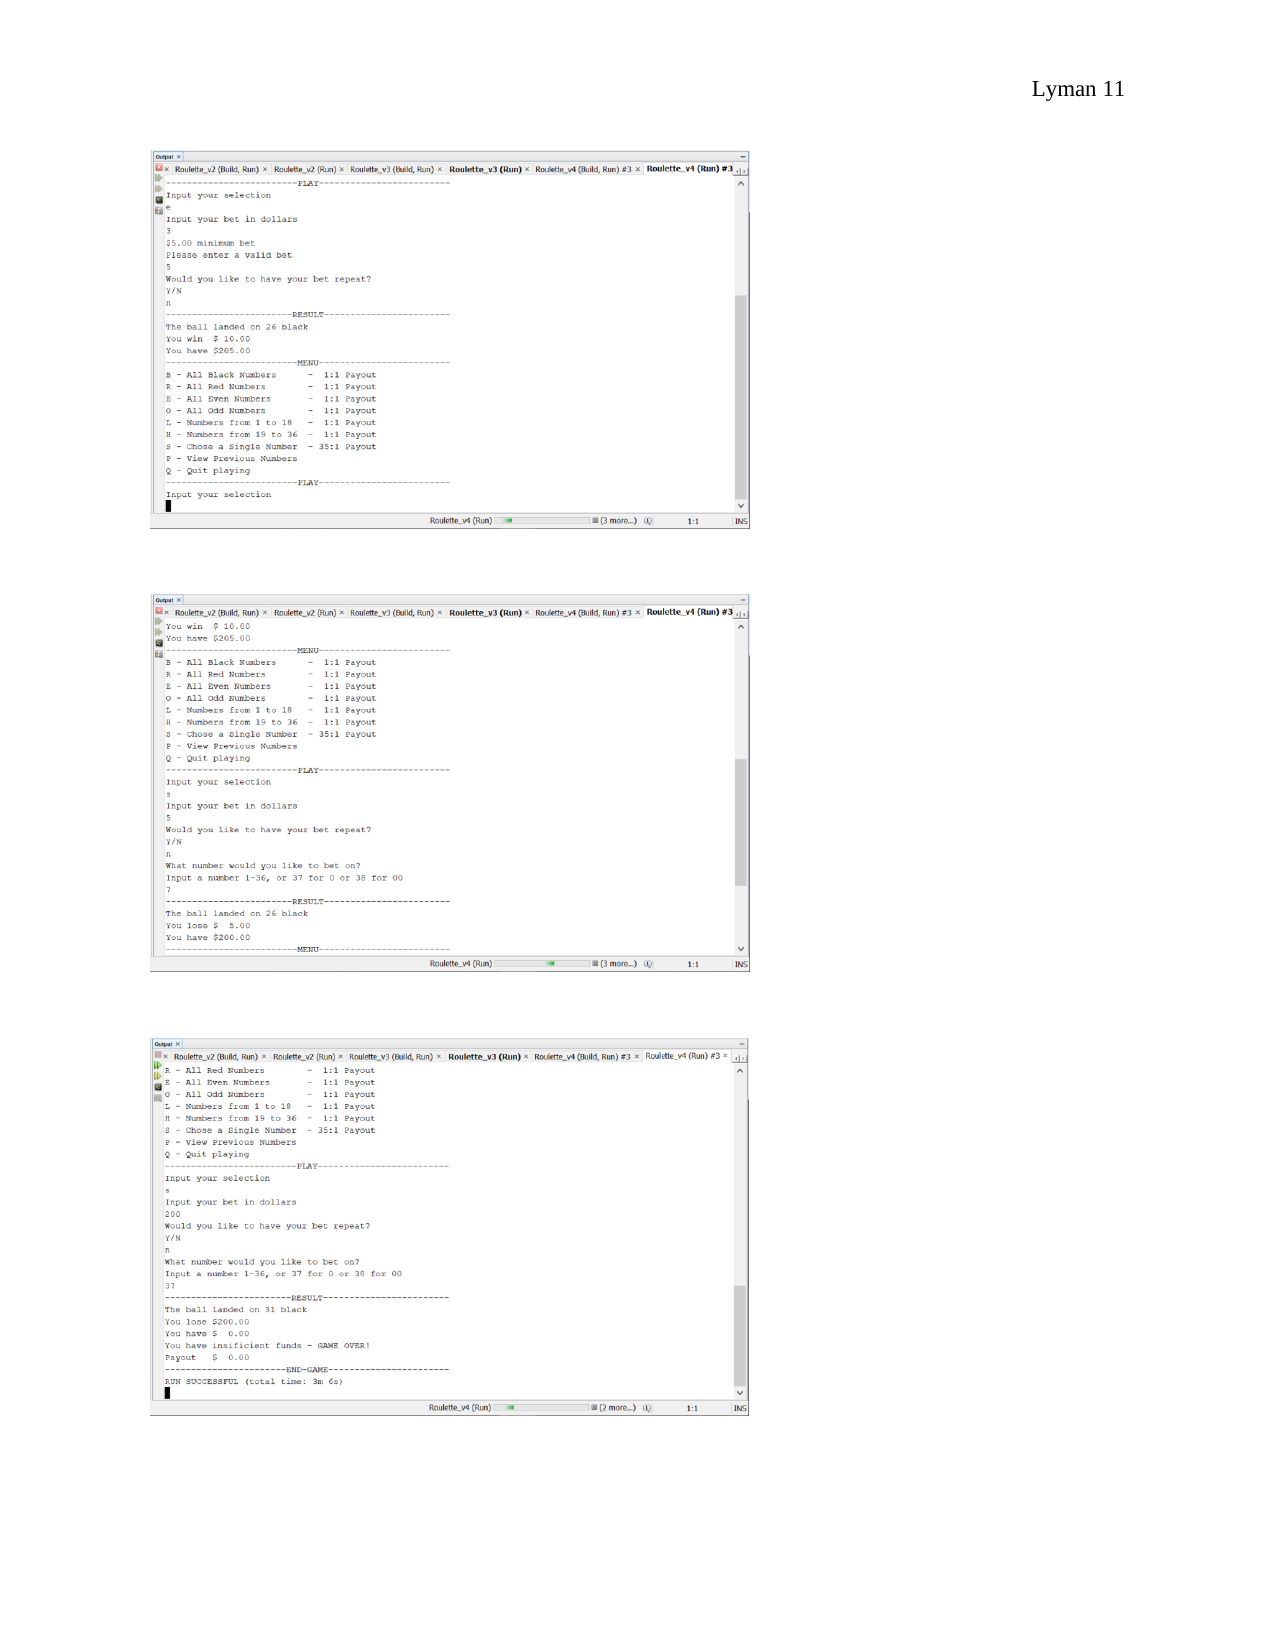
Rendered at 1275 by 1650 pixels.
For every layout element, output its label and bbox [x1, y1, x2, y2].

picture [150, 1038, 749, 1416]
picture [150, 150, 750, 529]
picture [150, 594, 750, 972]
